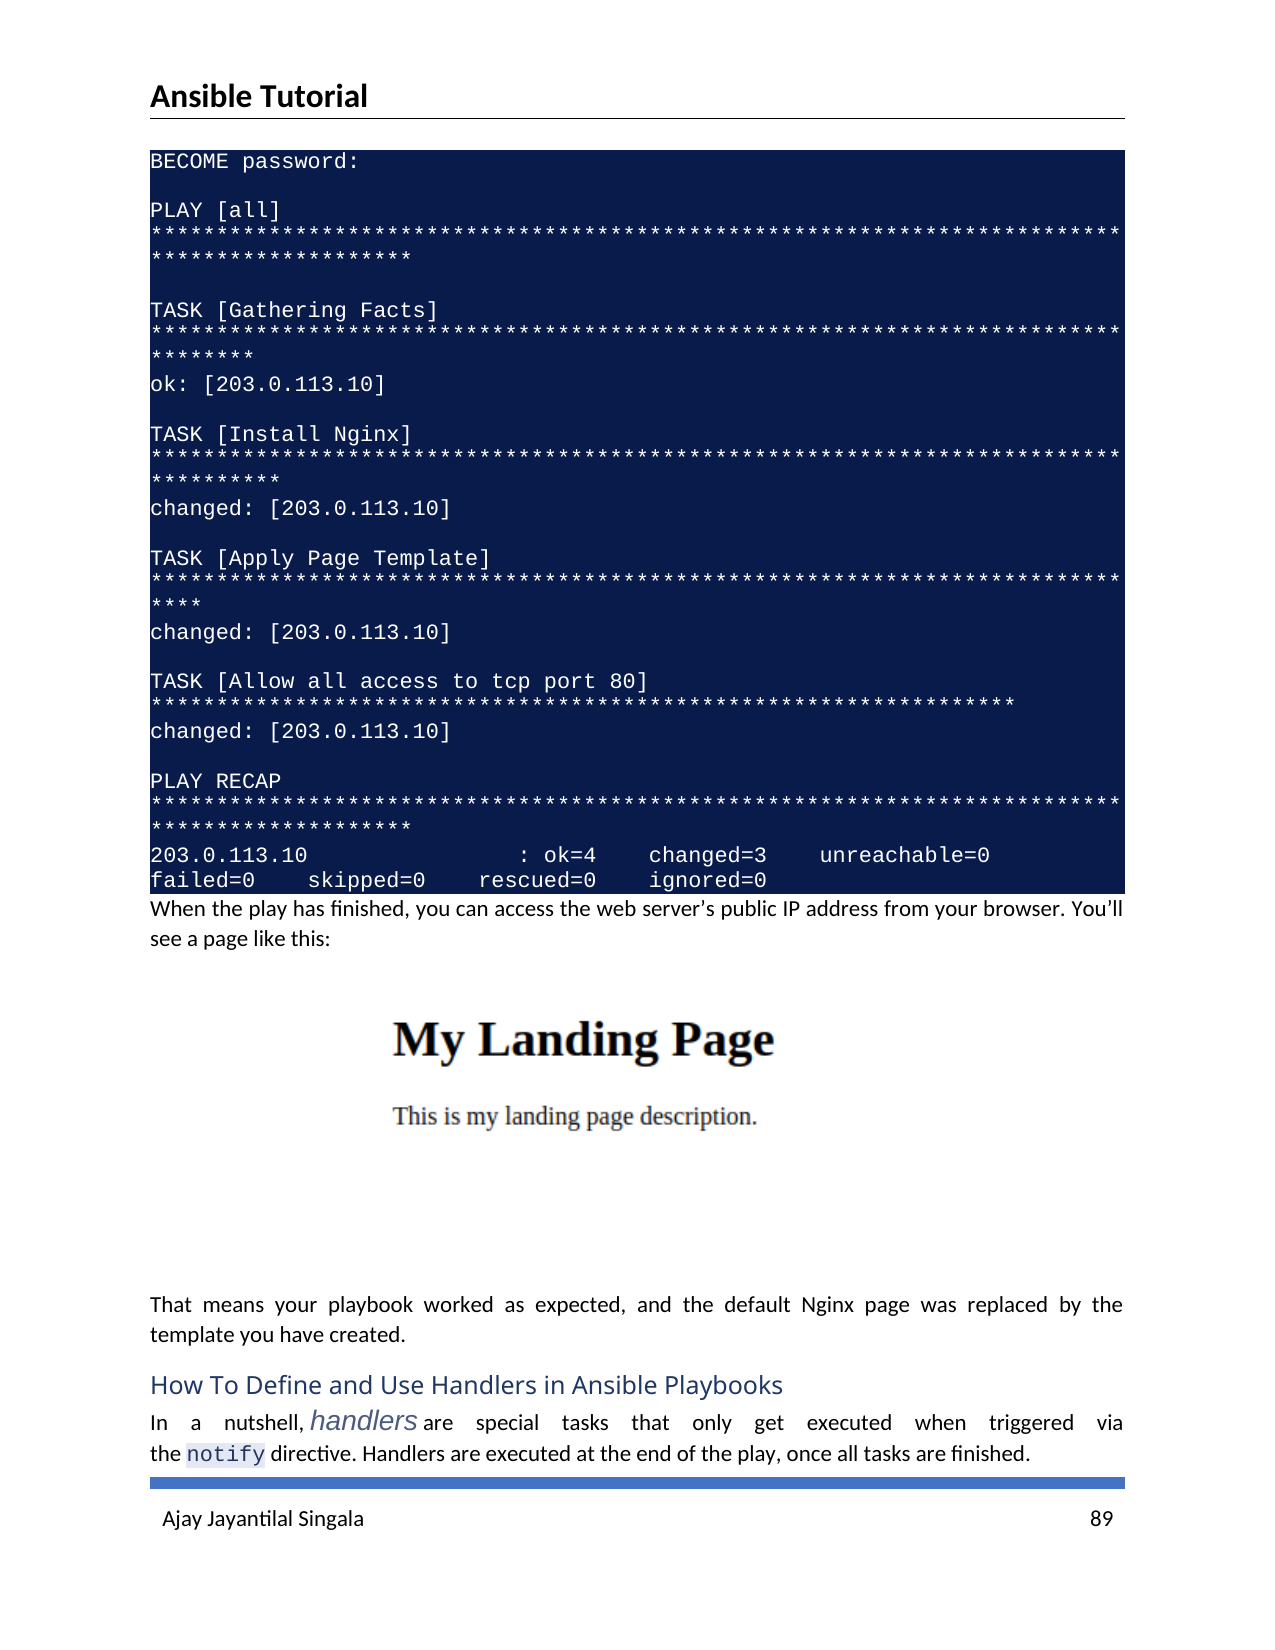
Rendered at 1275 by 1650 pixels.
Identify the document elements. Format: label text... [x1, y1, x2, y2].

text 203.0.113.10 : ok=4 changed=3 unreachable=0 failed=0 skipped=0 rescued=0 ignored=0 [150, 844, 1125, 894]
text TASK [Apply Page Template] ****************************************************************************** [150, 547, 1125, 621]
text When the play has finished, you can access the web server’s public IP address from your browser. You’ll see a page like this: [150, 894, 1125, 952]
text In a nutshell, handlers are special tasks that only get executed when triggered via the notify directive. Handlers are executed at the end of the play, once all tasks are finished. [150, 1404, 1125, 1468]
text changed: [203.0.113.10] [150, 621, 1125, 646]
text PLAY RECAP ********************************************************************************************** [150, 770, 1125, 844]
text changed: [203.0.113.10] [150, 720, 1125, 745]
text TASK [Gathering Facts] ********************************************************************************** [150, 299, 1125, 373]
text changed: [203.0.113.10] [150, 497, 1125, 522]
subtitle How To Define and Use Handlers in Ansible Playbooks [150, 1367, 1125, 1402]
text BECOME password: [150, 150, 1125, 175]
text That means your playbook worked as expected, and the default Nginx page was replaced by the template you have created. [150, 1290, 1125, 1349]
text ok: [203.0.113.10] [150, 373, 1125, 398]
text TASK [Install Nginx] ************************************************************************************ [150, 423, 1125, 497]
text PLAY [all] ********************************************************************************************** [150, 199, 1125, 274]
picture [382, 979, 893, 1266]
text TASK [Allow all access to tcp port 80] ****************************************************************** [150, 671, 1125, 720]
